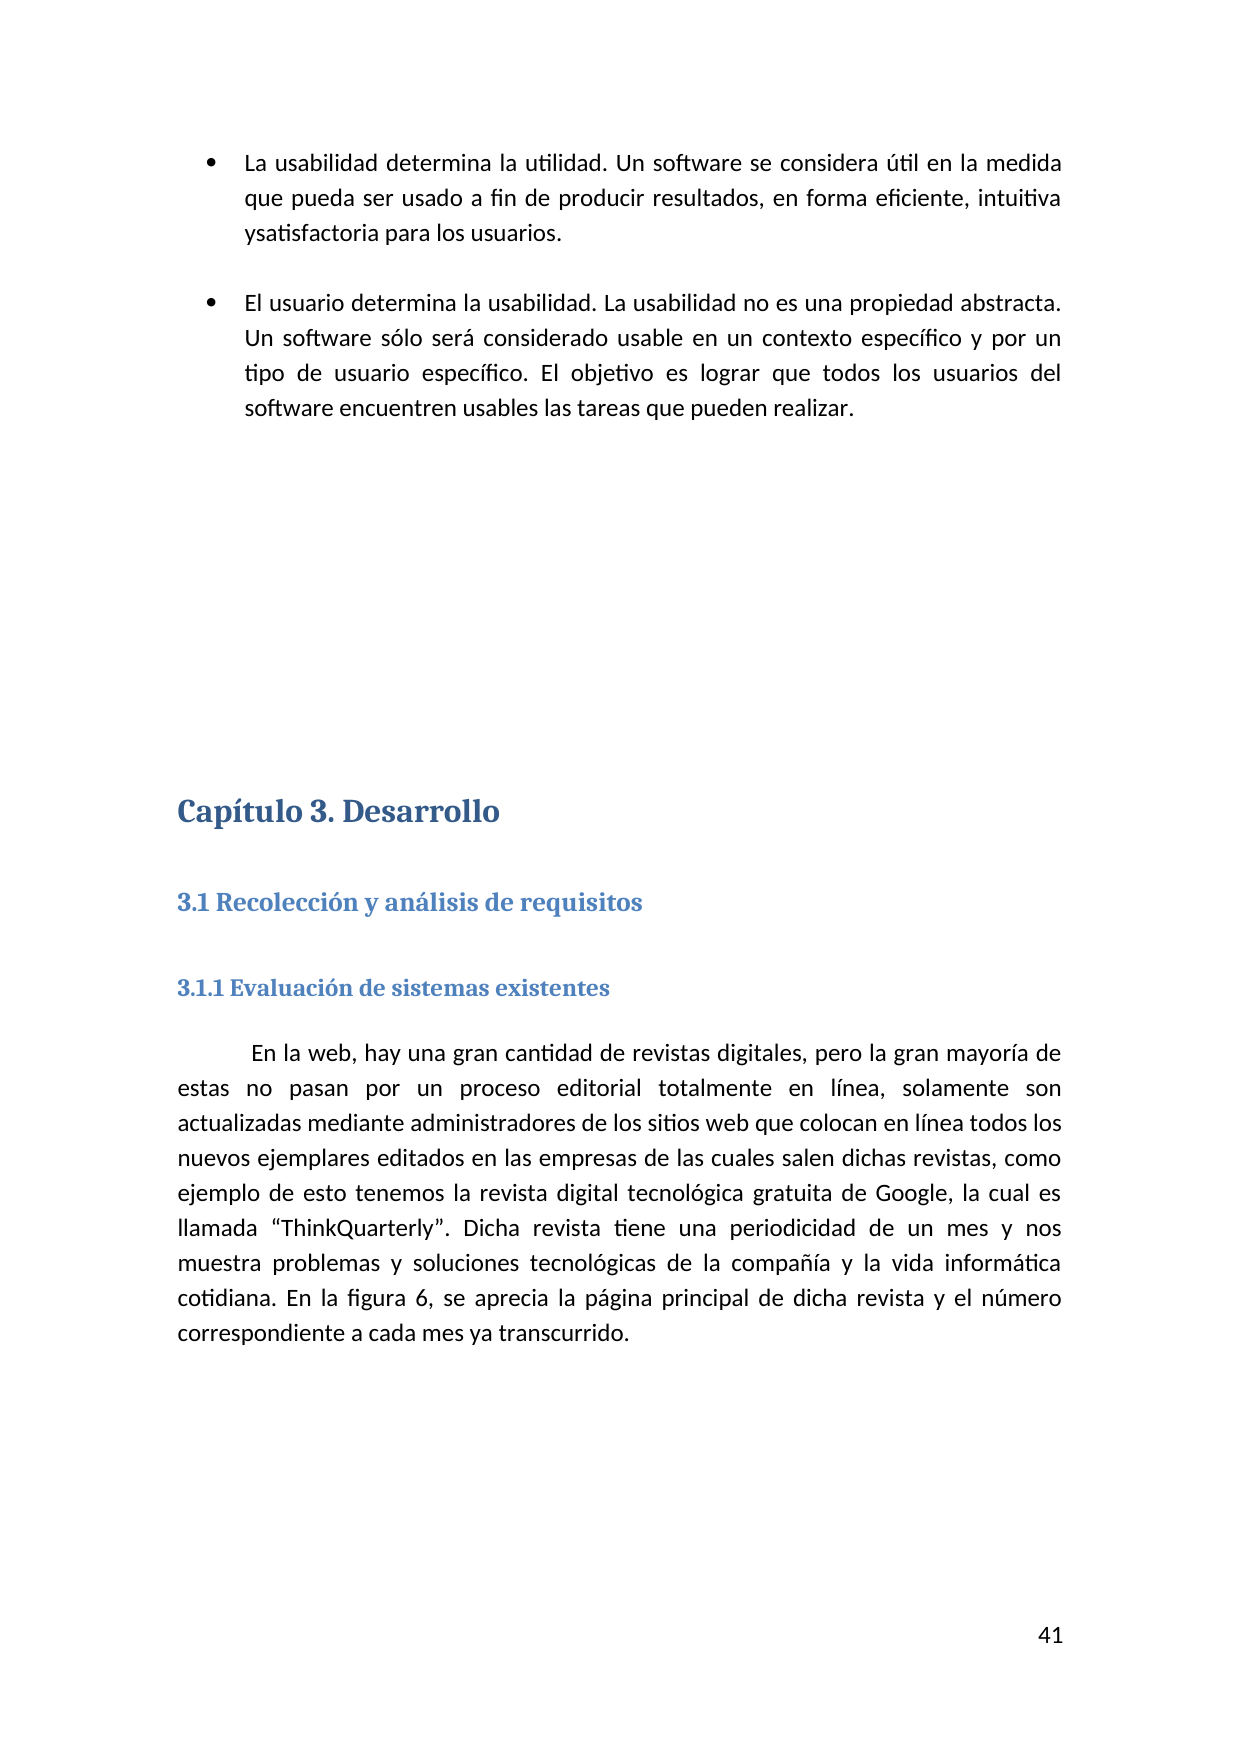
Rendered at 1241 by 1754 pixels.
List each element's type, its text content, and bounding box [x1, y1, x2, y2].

list En la web, hay una gran cantidad de revistas digitales, pero la gran mayoría de estas no pasan por un proceso editorial totalmente en línea, solamente son actualizadas mediante administradores de los sitios web que colocan en línea todos los nuevos ejemplares editados en las empresas de las cuales salen dichas revistas, como ejemplo de esto tenemos la revista digital tecnológica gratuita de Google, la cual es llamada “ThinkQuarterly”. Dicha revista tiene una periodicidad de un mes y nos muestra problemas y soluciones tecnológicas de la compañía y la vida informática cotidiana. En la figura 6, se aprecia la página principal de dicha revista y el número correspondiente a cada mes ya transcurrido. [177, 1037, 1063, 1348]
subtitle Capítulo 3. Desarrollo [177, 793, 1063, 831]
subtitle 3.1.1 Evaluación de sistemas existentes [177, 974, 1063, 1002]
list El usuario determina la usabilidad. La usabilidad no es una propiedad abstracta. Un software sólo será considerado usable en un contexto específico y por un tipo de usuario específico. El objetivo es lograr que todos los usuarios del software encuentren usables las tareas que pueden realizar. [207, 288, 1063, 423]
list La usabilidad determina la utilidad. Un software se considera útil en la medida que pueda ser usado a fin de producir resultados, en forma eficiente, intuitiva ysatisfactoria para los usuarios. [207, 148, 1063, 248]
subtitle 3.1 Recolección y análisis de requisitos [177, 887, 1063, 918]
